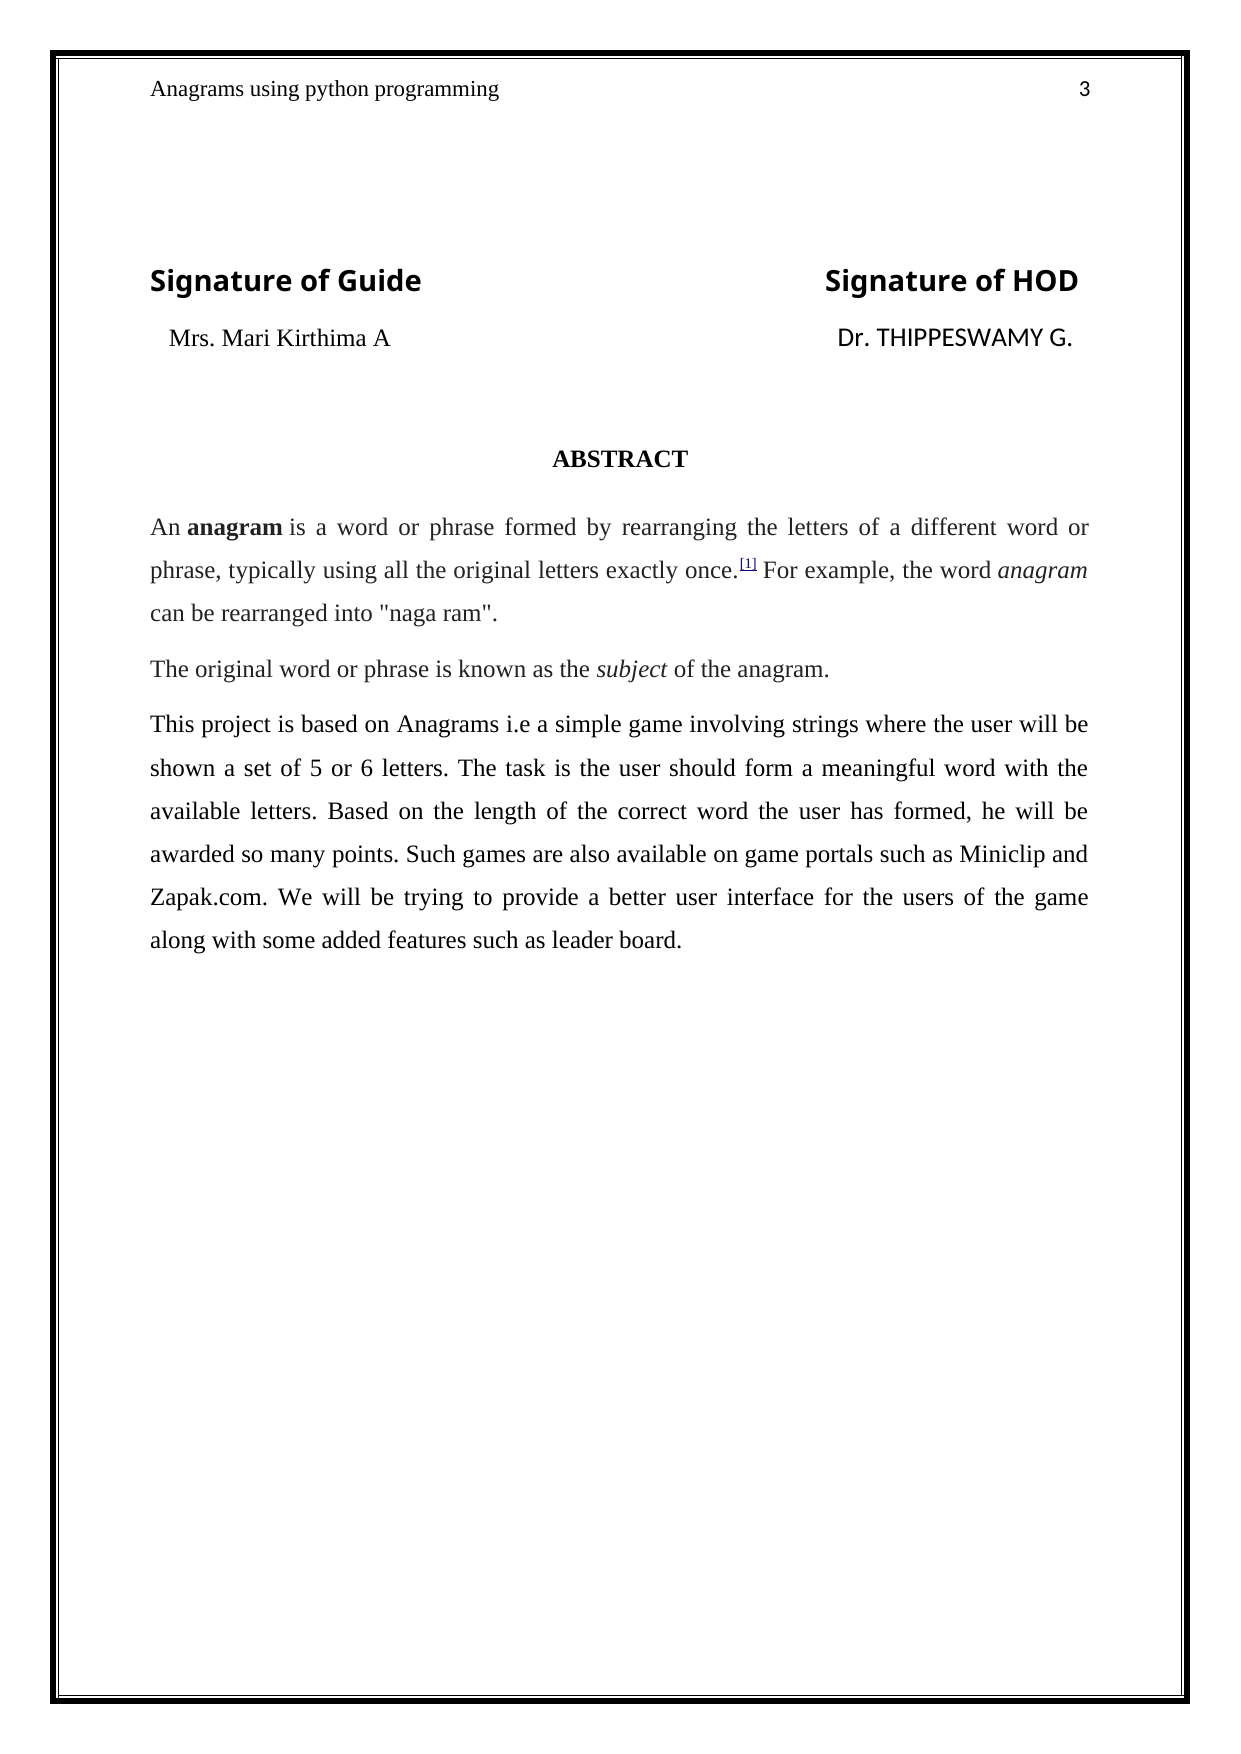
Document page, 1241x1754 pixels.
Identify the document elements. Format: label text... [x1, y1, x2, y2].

text The original word or phrase is known as the subject of the anagram. [150, 654, 1090, 683]
text ABSTRACT [150, 444, 1090, 473]
text This project is based on Anagrams i.e a simple game involving strings where the user will be shown a set of 5 or 6 letters. The task is the user should form a meaningful word with the available letters. Based on the length of the correct word the user has formed, he will be awarded so many points. Such games are also available on game portals such as Miniclip and Zapak.com. We will be trying to provide a better user interface for the users of the game along with some added features such as leader board. [150, 709, 1090, 954]
text Signature of Guide Signature of HOD [150, 260, 1090, 300]
text An anagram is a word or phrase formed by rearranging the letters of a different word or phrase, typically using all the original letters exactly once.[1] For example, the word anagram can be rearranged into "naga ram". [150, 512, 1090, 627]
text Mrs. Mari Kirthima A Dr. THIPPESWAMY G. [150, 320, 1090, 353]
